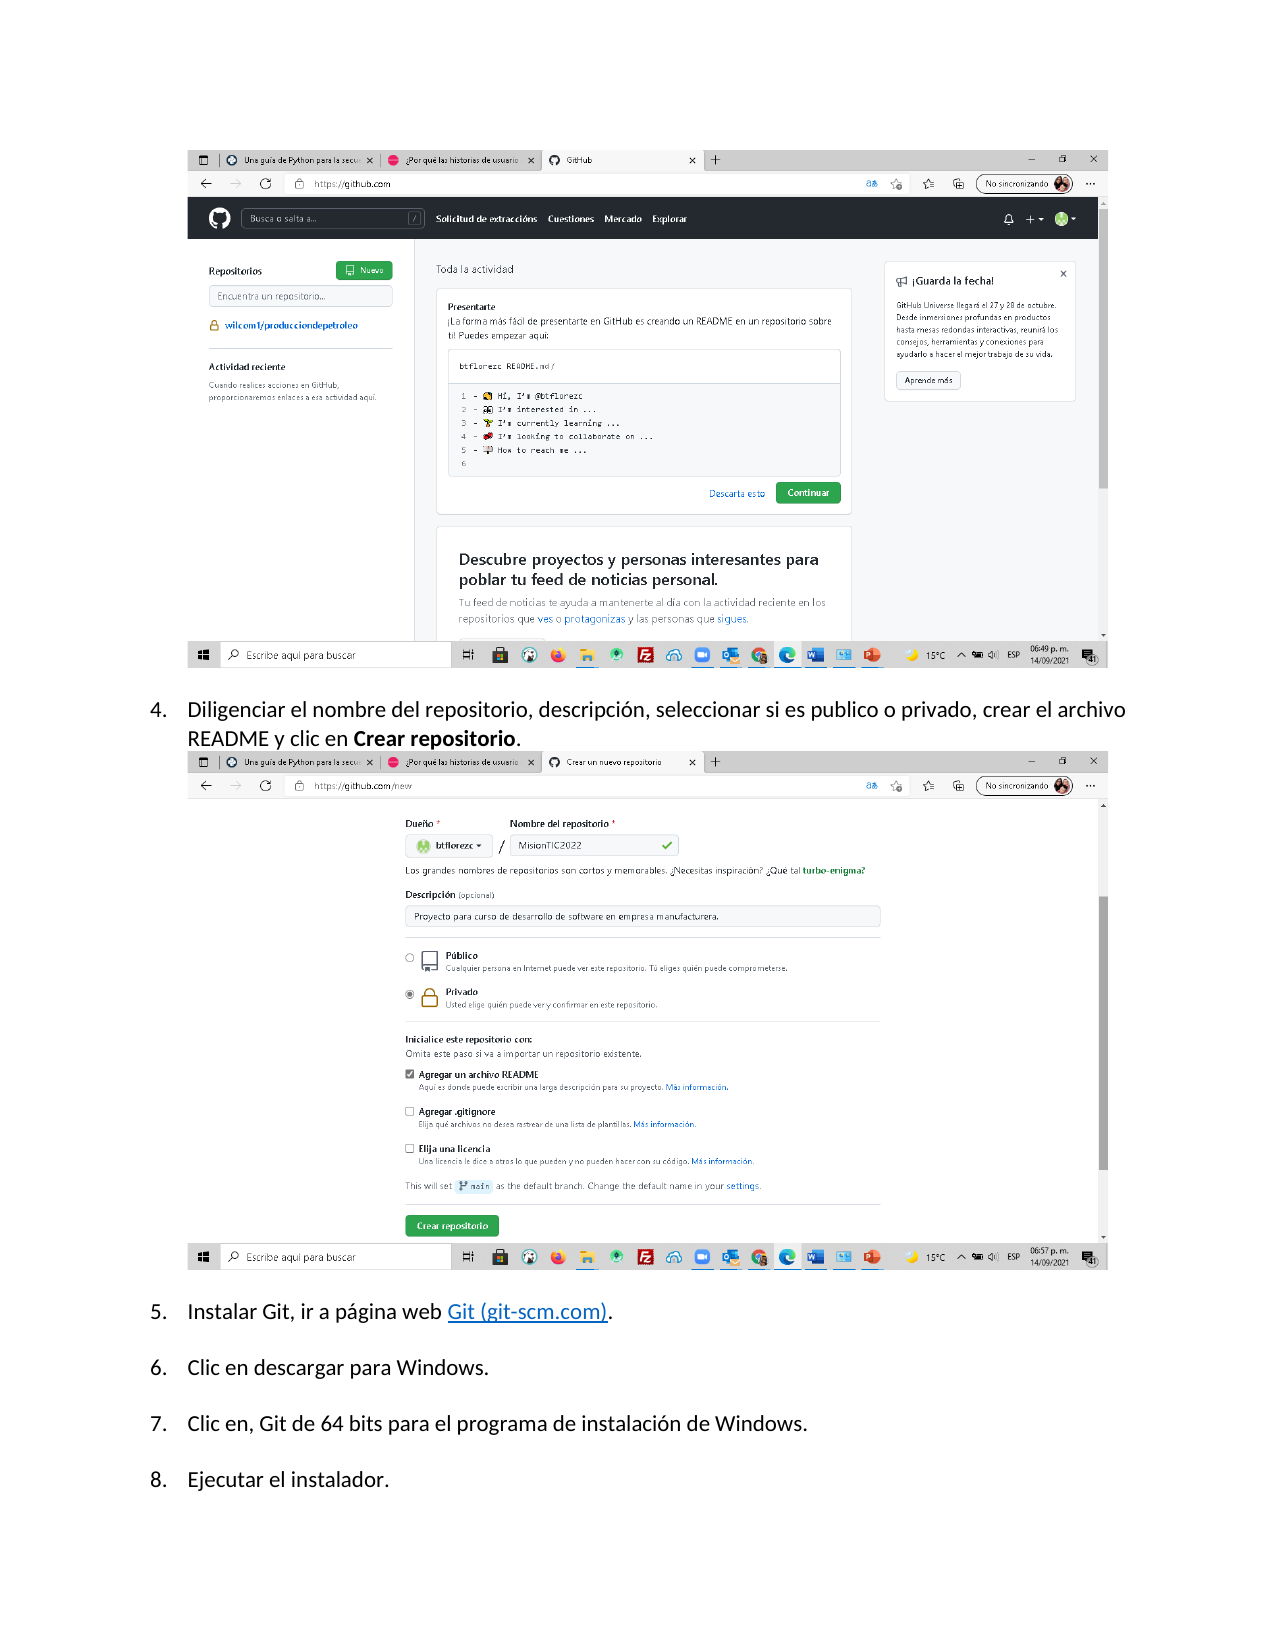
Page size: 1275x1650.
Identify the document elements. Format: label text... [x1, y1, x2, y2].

list Instalar Git, ir a página web Git (git-scm.com). [150, 1297, 1162, 1325]
picture [187, 150, 1109, 668]
list Clic en, Git de 64 bits para el programa de instalación de Windows. [150, 1409, 1162, 1437]
picture [187, 751, 1109, 1270]
list Ejecutar el instalador. [150, 1465, 1162, 1493]
list Diligenciar el nombre del repositorio, descripción, seleccionar si es publico o privado, crear el archivo README y clic en Crear repositorio. [150, 696, 1162, 752]
list Clic en descargar para Windows. [150, 1353, 1162, 1381]
